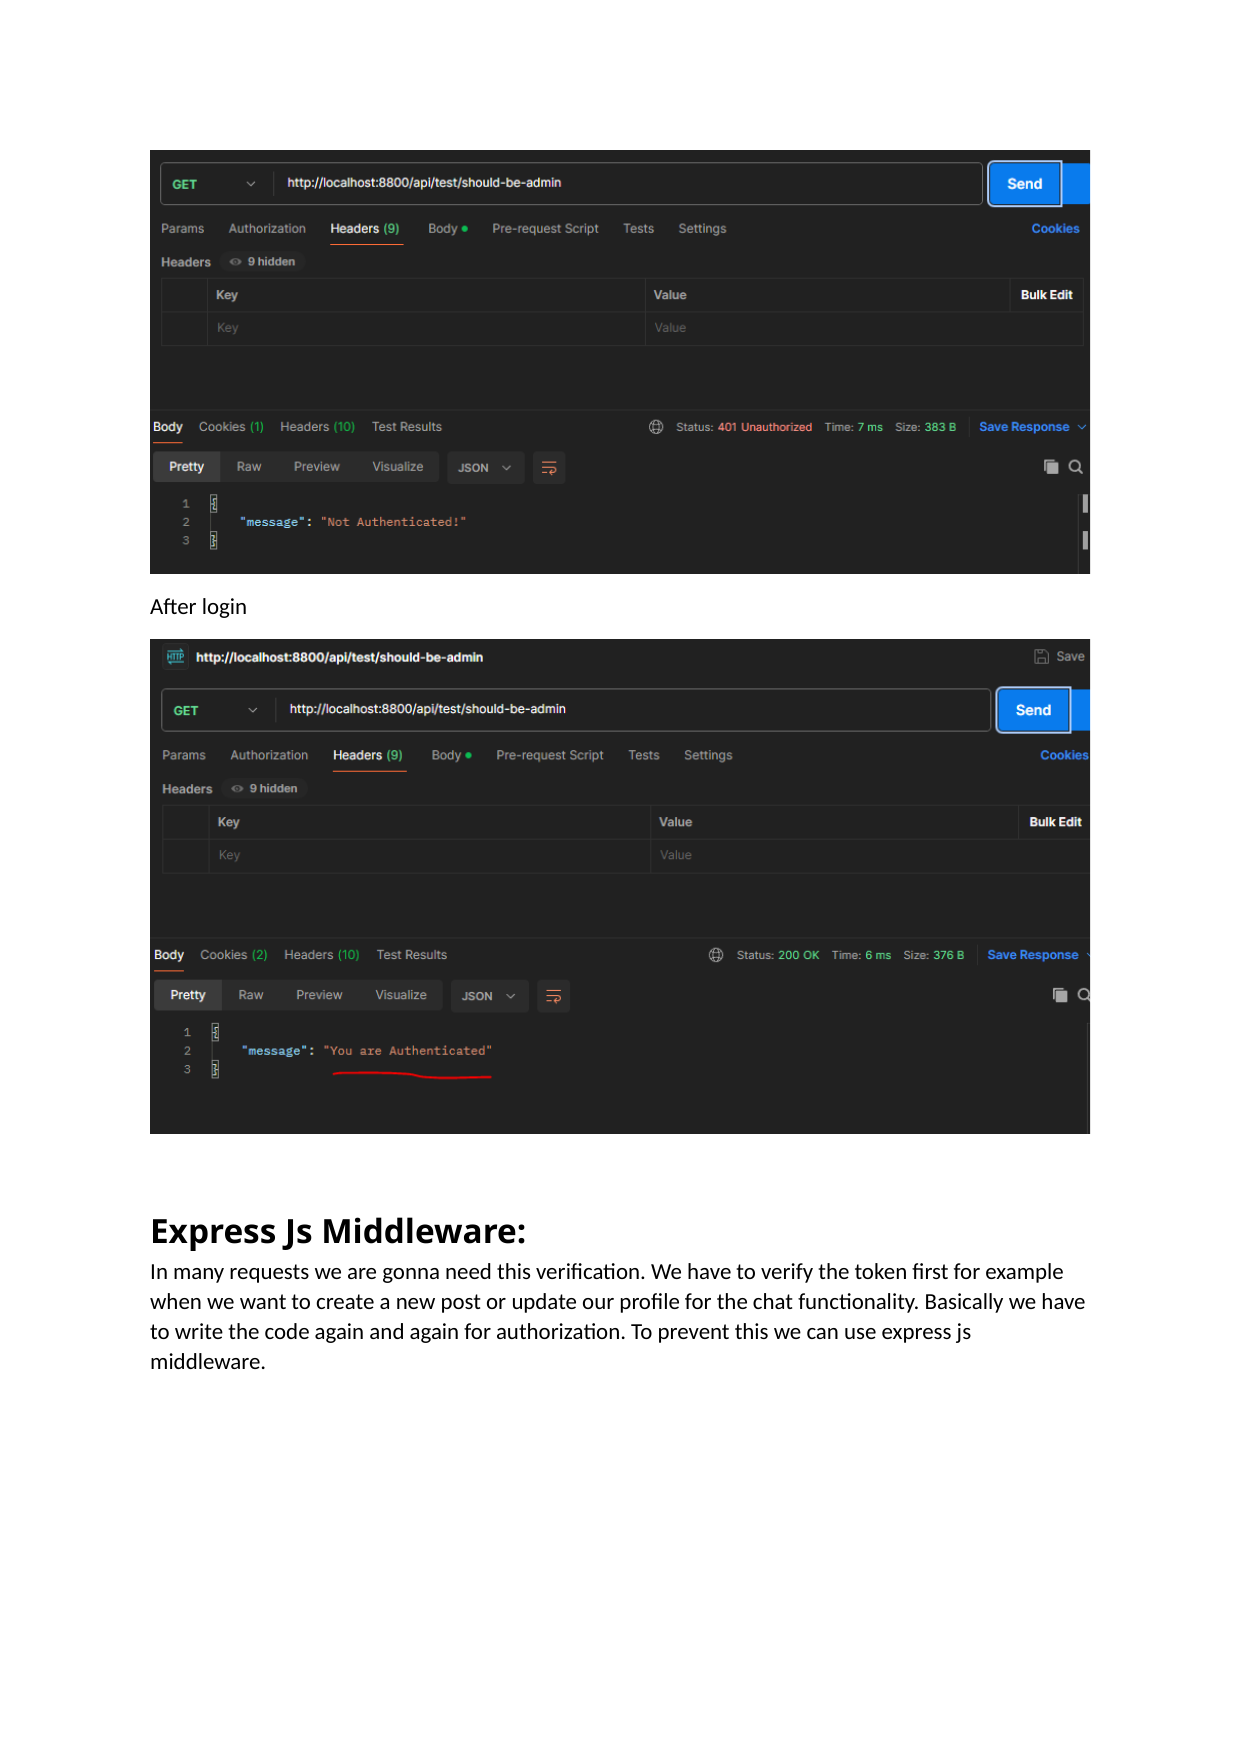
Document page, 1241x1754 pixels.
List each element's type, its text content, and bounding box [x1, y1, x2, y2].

text After login [150, 592, 1090, 620]
text In many requests we are gonna need this verification. We have to verify the token first for example when we want to create a new post or update our profile for the chat functionality. Basically we have to write the code again and again for authorization. To prevent this we can use express js middleware. [150, 1257, 1090, 1375]
subtitle Express Js Middleware: [150, 1208, 1090, 1253]
picture [150, 639, 1091, 1134]
picture [150, 150, 1091, 574]
